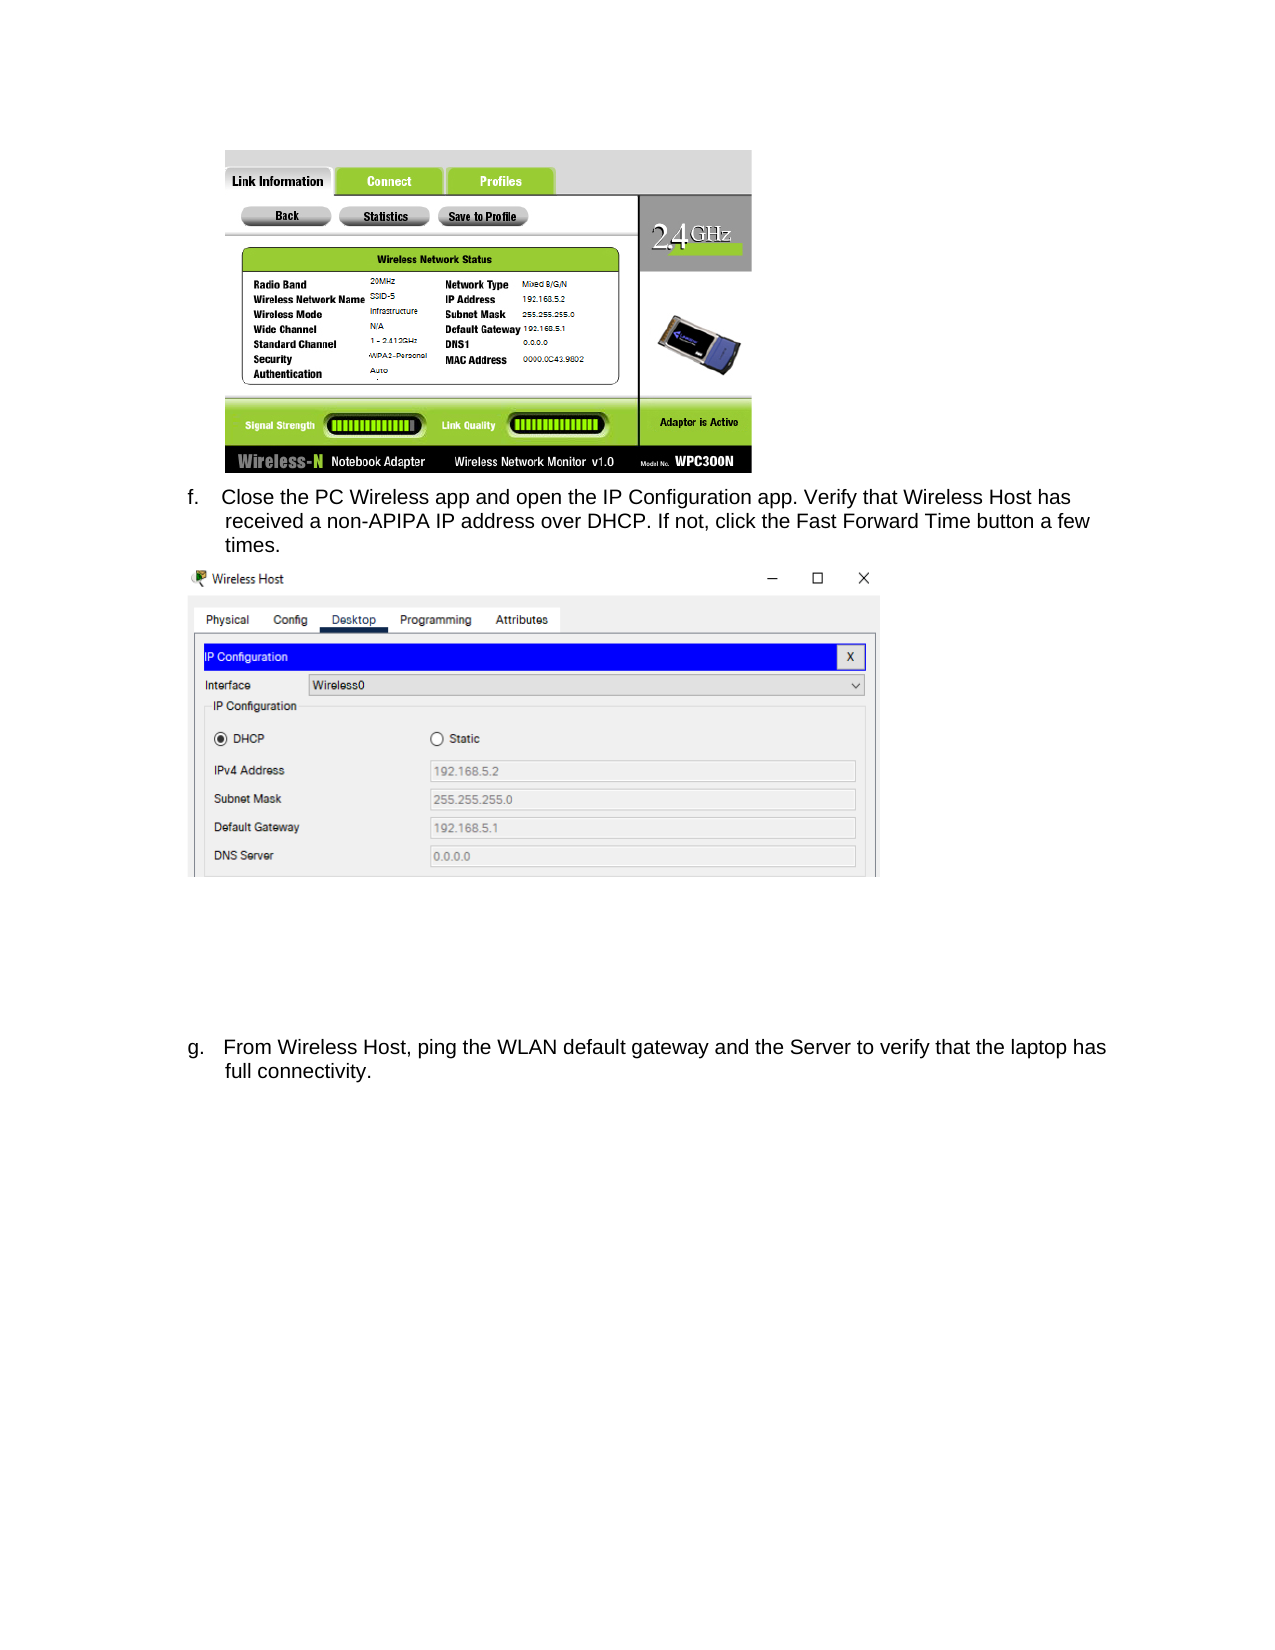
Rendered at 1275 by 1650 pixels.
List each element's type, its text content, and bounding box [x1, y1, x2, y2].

picture [225, 150, 752, 473]
picture [187, 569, 880, 877]
text g. From Wireless Host, ping the WLAN default gateway and the Server to verify that the laptop has full connectivity. [187, 1035, 1125, 1083]
text f. Close the PC Wireless app and open the IP Configuration app. Verify that Wireless Host has received a non-APIPA IP address over DHCP. If not, click the Fast Forward Time button a few times. [187, 485, 1125, 557]
